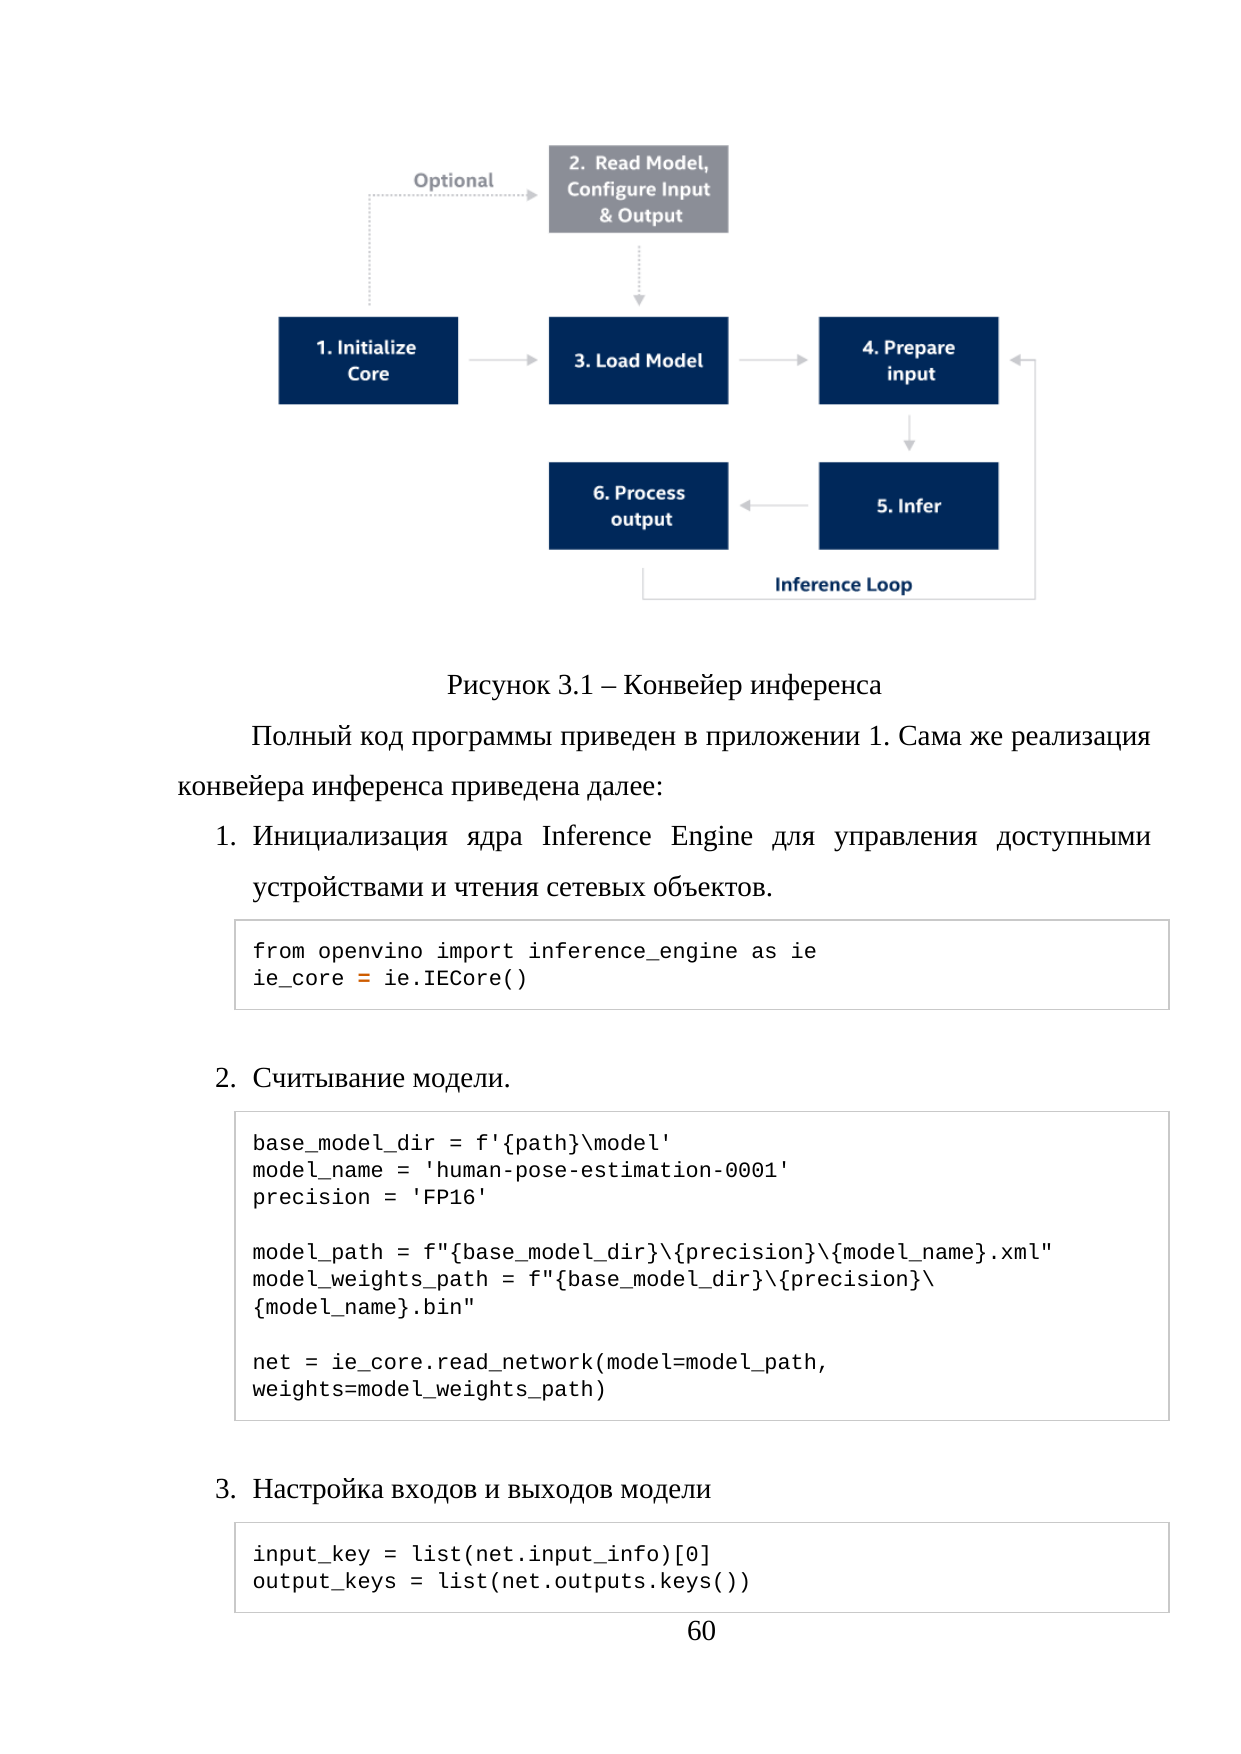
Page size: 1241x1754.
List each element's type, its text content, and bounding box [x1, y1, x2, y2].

list output_keys = list(net.outputs.keys()) [236, 1549, 1168, 1612]
list Инициализация ядра Inference Engine для управления доступными устройствами и чтения сетевых объектов. [215, 818, 1152, 902]
list ie_core = ie.IECore() [236, 946, 1168, 1009]
list precision = 'FP16' [236, 1166, 1168, 1211]
list Настройка входов и выходов модели [215, 1472, 1152, 1505]
list base_model_dir = f'{path}\model' [236, 1112, 1168, 1138]
list model_weights_path = f"{base_model_dir}\{precision}\{model_name}.bin" [236, 1248, 1168, 1321]
list from openvino import inference_engine as ie [236, 921, 1168, 946]
picture [249, 118, 1080, 651]
list Считывание модели. [215, 1061, 1152, 1094]
list net = ie_core.read_network(model=model_path, weights=model_weights_path) [236, 1330, 1168, 1420]
list input_key = list(net.input_info)[0] [236, 1523, 1168, 1549]
list model_path = f"{base_model_dir}\{precision}\{model_name}.xml" [236, 1220, 1168, 1248]
list model_name = 'human-pose-estimation-0001' [236, 1138, 1168, 1166]
text Полный код программы приведен в приложении 1. Сама же реализация конвейера инференса приведена далее: [177, 718, 1152, 802]
text Рисунок 3.1 – Конвейер инференса [177, 667, 1152, 701]
